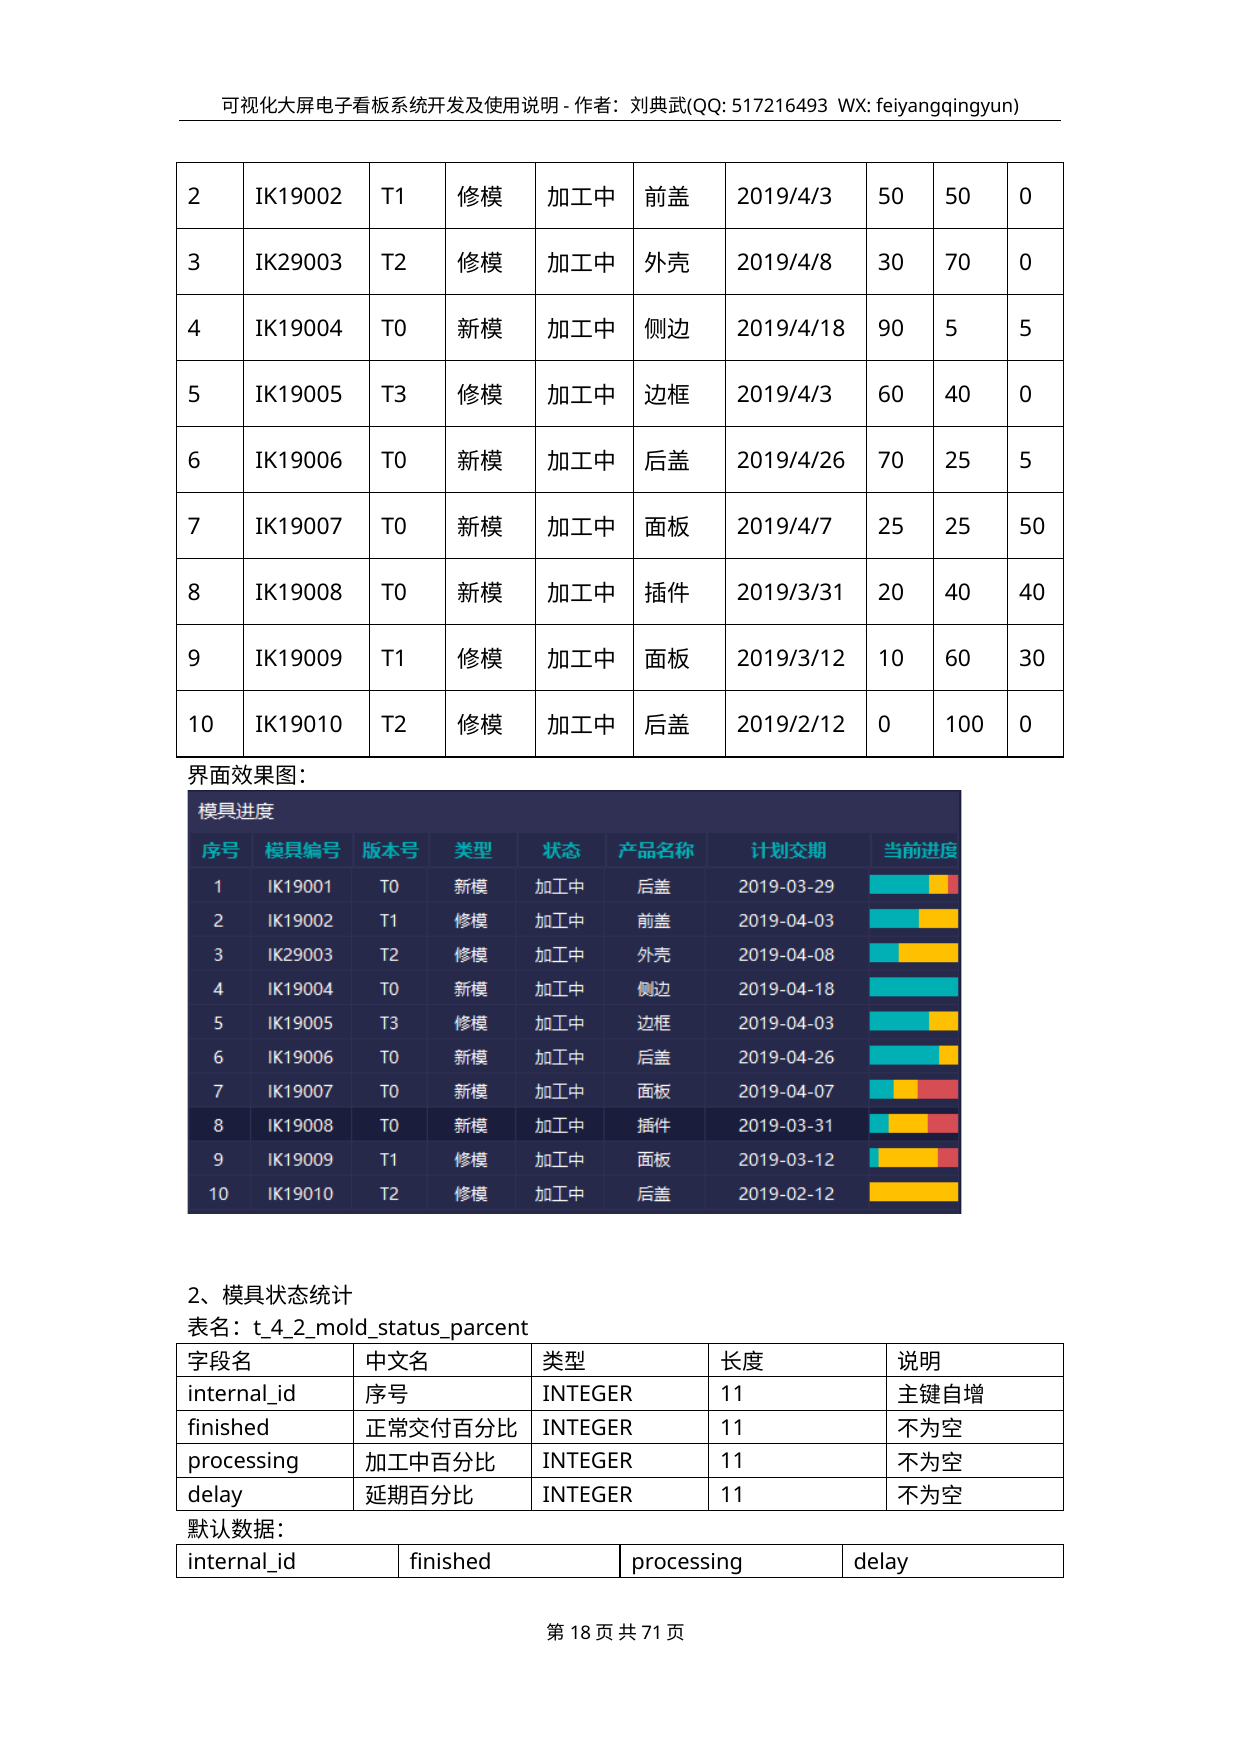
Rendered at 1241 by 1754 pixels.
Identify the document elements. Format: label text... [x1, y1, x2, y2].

table_header 长度 [709, 1344, 886, 1376]
text 界面效果图： [187, 758, 1053, 790]
table_cell INTEGER [532, 1444, 708, 1477]
table_cell 面板 [634, 625, 725, 690]
table_cell 5 [934, 295, 1007, 360]
table_cell 5 [177, 361, 243, 426]
table_cell 40 [934, 361, 1007, 426]
table_header delay [843, 1545, 1063, 1577]
table_cell 加工中 [536, 691, 633, 756]
table_cell 新模 [446, 493, 535, 558]
table_cell 后盖 [634, 691, 725, 756]
table_cell T0 [370, 493, 445, 558]
table_cell 30 [867, 229, 933, 294]
table_cell 2 [177, 163, 243, 228]
table_cell IK19008 [244, 559, 369, 624]
table_cell 加工中 [536, 295, 633, 360]
table_cell 50 [934, 163, 1007, 228]
table_cell 8 [177, 559, 243, 624]
table_cell 0 [867, 691, 933, 756]
table_cell 加工中 [536, 163, 633, 228]
table_cell 2019/4/26 [726, 427, 866, 492]
table_cell 3 [177, 229, 243, 294]
picture [187, 790, 962, 1214]
table_cell 序号 [354, 1377, 531, 1409]
table_cell 主键自增 [887, 1377, 1063, 1409]
table_cell 25 [867, 493, 933, 558]
table_cell IK19009 [244, 625, 369, 690]
text 表名：t_4_2_mold_status_parcent [187, 1310, 1053, 1342]
table_cell 不为空 [887, 1411, 1063, 1443]
table_cell processing [177, 1444, 353, 1477]
table_cell 修模 [446, 229, 535, 294]
table_cell 2019/4/18 [726, 295, 866, 360]
table_cell 正常交付百分比 [354, 1411, 531, 1443]
table_cell 加工中 [536, 625, 633, 690]
table_header 说明 [887, 1344, 1063, 1376]
table_cell 5 [1008, 427, 1063, 492]
table_cell internal_id [177, 1377, 353, 1409]
table_cell 加工中 [536, 361, 633, 426]
table_cell T0 [370, 559, 445, 624]
table_cell T0 [370, 427, 445, 492]
table_header 类型 [532, 1344, 708, 1376]
table_cell 30 [1008, 625, 1063, 690]
table_cell T0 [370, 295, 445, 360]
table_cell 新模 [446, 295, 535, 360]
table_cell 11 [709, 1478, 886, 1510]
table_cell 50 [1008, 493, 1063, 558]
table_cell 70 [867, 427, 933, 492]
table_cell 加工中 [536, 559, 633, 624]
table_header processing [621, 1545, 842, 1577]
table_cell 60 [867, 361, 933, 426]
table_cell 延期百分比 [354, 1478, 531, 1510]
table_cell 2019/4/8 [726, 229, 866, 294]
table_cell 修模 [446, 625, 535, 690]
table_cell finished [177, 1411, 353, 1443]
table_cell T1 [370, 163, 445, 228]
table_cell 6 [177, 427, 243, 492]
text 2、模具状态统计 [187, 1277, 1053, 1310]
table_cell INTEGER [532, 1411, 708, 1443]
table_cell 新模 [446, 559, 535, 624]
table_cell 外壳 [634, 229, 725, 294]
table_cell 11 [709, 1444, 886, 1477]
table_cell IK19005 [244, 361, 369, 426]
table_cell 11 [709, 1411, 886, 1443]
table_cell 40 [1008, 559, 1063, 624]
table_cell 100 [934, 691, 1007, 756]
table_cell 新模 [446, 427, 535, 492]
table_cell 2019/4/3 [726, 163, 866, 228]
table_header 字段名 [177, 1344, 353, 1376]
table_cell T2 [370, 229, 445, 294]
table_header internal_id [177, 1545, 398, 1577]
table_cell INTEGER [532, 1377, 708, 1409]
table_cell 前盖 [634, 163, 725, 228]
table_header 中文名 [354, 1344, 531, 1376]
table_cell 2019/4/3 [726, 361, 866, 426]
table_cell 0 [1008, 229, 1063, 294]
table_cell 修模 [446, 691, 535, 756]
table_cell 加工中 [536, 427, 633, 492]
table_cell 2019/3/12 [726, 625, 866, 690]
table_cell T3 [370, 361, 445, 426]
table_cell 5 [1008, 295, 1063, 360]
table_cell 0 [1008, 163, 1063, 228]
table_cell 40 [934, 559, 1007, 624]
table_cell 加工中 [536, 493, 633, 558]
table_cell 9 [177, 625, 243, 690]
table_cell IK19006 [244, 427, 369, 492]
table_cell 10 [867, 625, 933, 690]
table_cell 插件 [634, 559, 725, 624]
table_cell 10 [177, 691, 243, 756]
table_cell IK19002 [244, 163, 369, 228]
table_cell INTEGER [532, 1478, 708, 1510]
table_cell 60 [934, 625, 1007, 690]
table_cell 面板 [634, 493, 725, 558]
table_cell 25 [934, 493, 1007, 558]
table_cell T2 [370, 691, 445, 756]
table_cell 20 [867, 559, 933, 624]
table_cell delay [177, 1478, 353, 1510]
table_cell 11 [709, 1377, 886, 1409]
table_cell IK19004 [244, 295, 369, 360]
table_cell IK19007 [244, 493, 369, 558]
table_cell 后盖 [634, 427, 725, 492]
text 默认数据： [187, 1511, 1053, 1544]
table_cell 7 [177, 493, 243, 558]
table_header finished [399, 1545, 619, 1577]
table_cell 2019/2/12 [726, 691, 866, 756]
table_cell IK29003 [244, 229, 369, 294]
table_cell 0 [1008, 361, 1063, 426]
table_cell 边框 [634, 361, 725, 426]
table_cell 50 [867, 163, 933, 228]
table_cell 2019/3/31 [726, 559, 866, 624]
table_cell 修模 [446, 163, 535, 228]
table_cell 侧边 [634, 295, 725, 360]
table_cell 25 [934, 427, 1007, 492]
table_cell 修模 [446, 361, 535, 426]
table_cell 不为空 [887, 1478, 1063, 1510]
table_cell 0 [1008, 691, 1063, 756]
table_cell 70 [934, 229, 1007, 294]
table_cell 不为空 [887, 1444, 1063, 1477]
table_cell 4 [177, 295, 243, 360]
table_cell 90 [867, 295, 933, 360]
table_cell 加工中百分比 [354, 1444, 531, 1477]
table_cell T1 [370, 625, 445, 690]
table_cell 加工中 [536, 229, 633, 294]
table_cell 2019/4/7 [726, 493, 866, 558]
table_cell IK19010 [244, 691, 369, 756]
